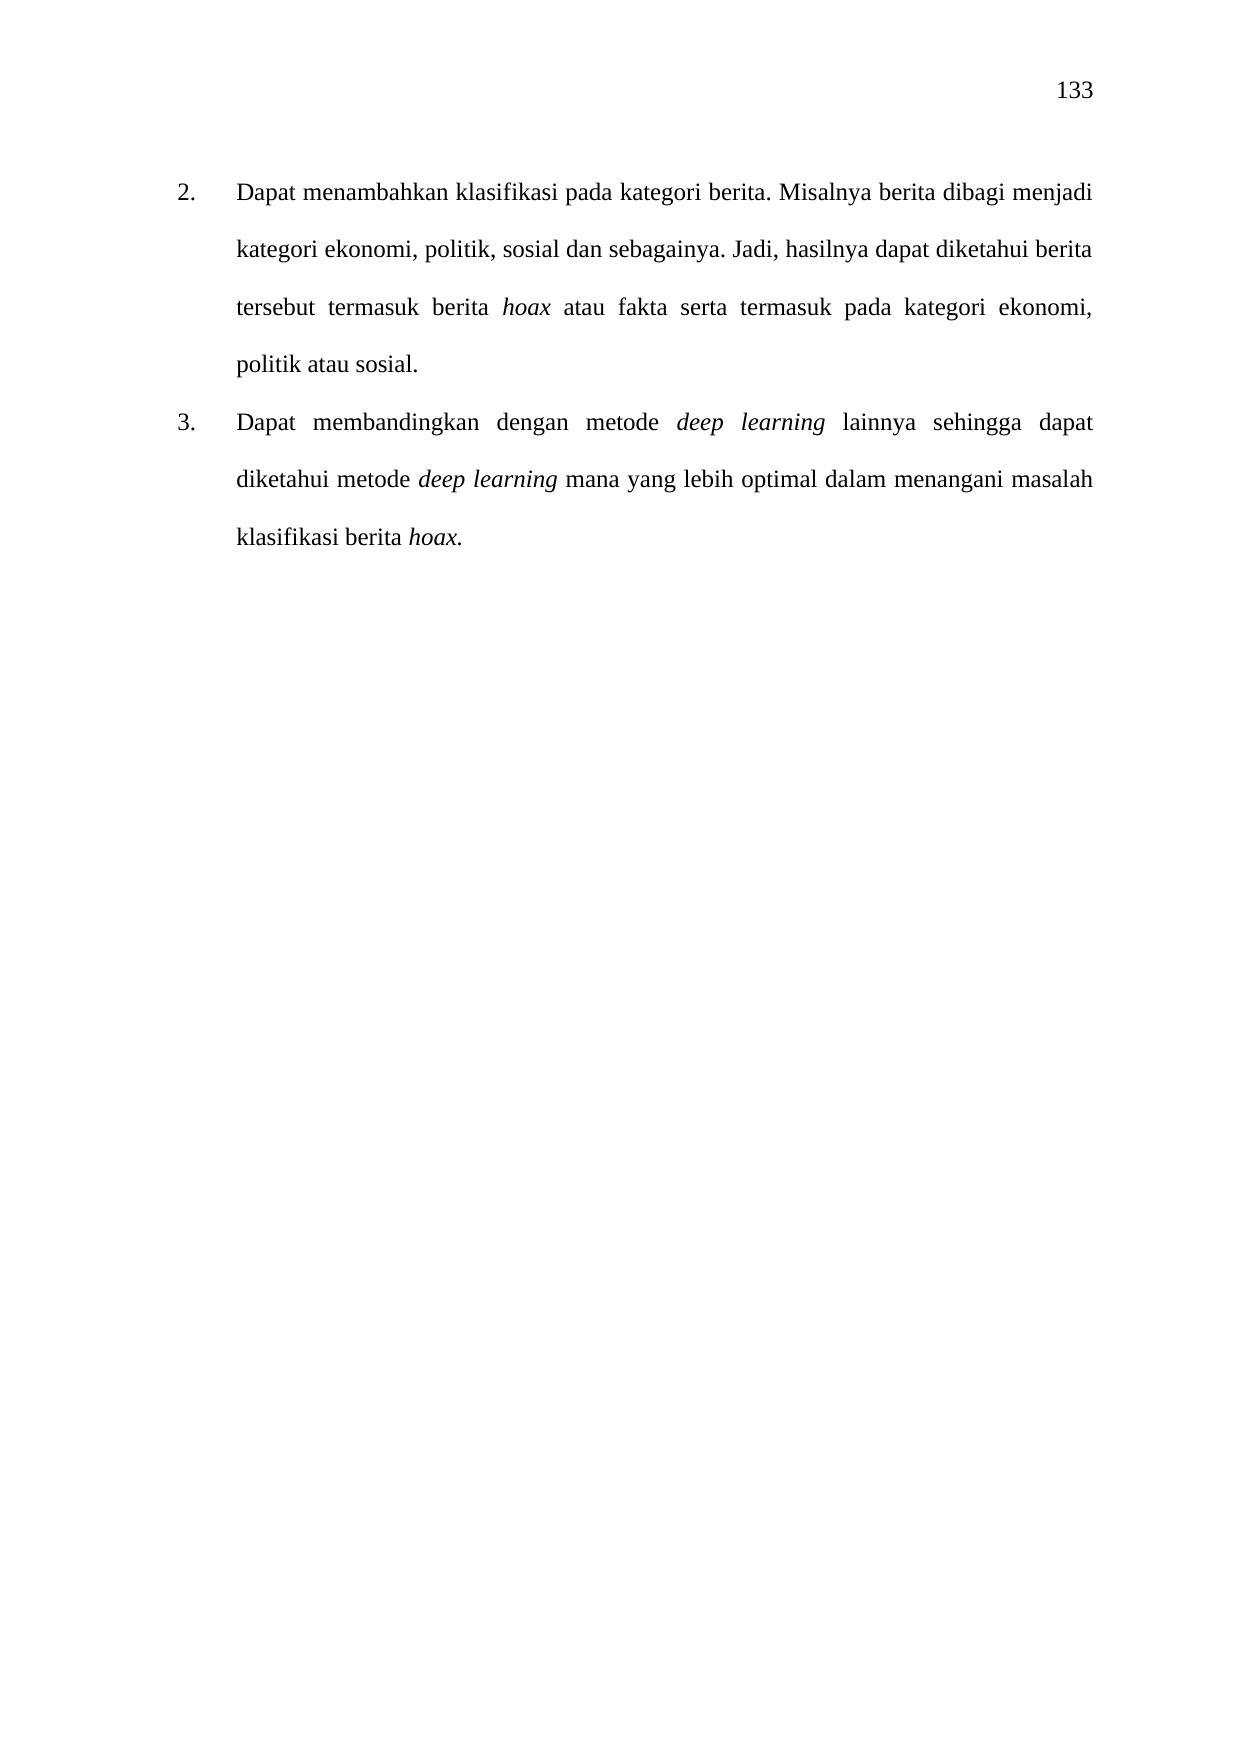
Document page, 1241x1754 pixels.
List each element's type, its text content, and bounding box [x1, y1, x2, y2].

text 2. Dapat menambahkan klasifikasi pada kategori berita. Misalnya berita dibagi menjadi kategori ekonomi, politik, sosial dan sebagainya. Jadi, hasilnya dapat diketahui berita tersebut termasuk berita hoax atau fakta serta termasuk pada kategori ekonomi, politik atau sosial. [177, 177, 1093, 378]
text 3. Dapat membandingkan dengan metode deep learning lainnya sehingga dapat diketahui metode deep learning mana yang lebih optimal dalam menangani masalah klasifikasi berita hoax. [177, 407, 1093, 551]
